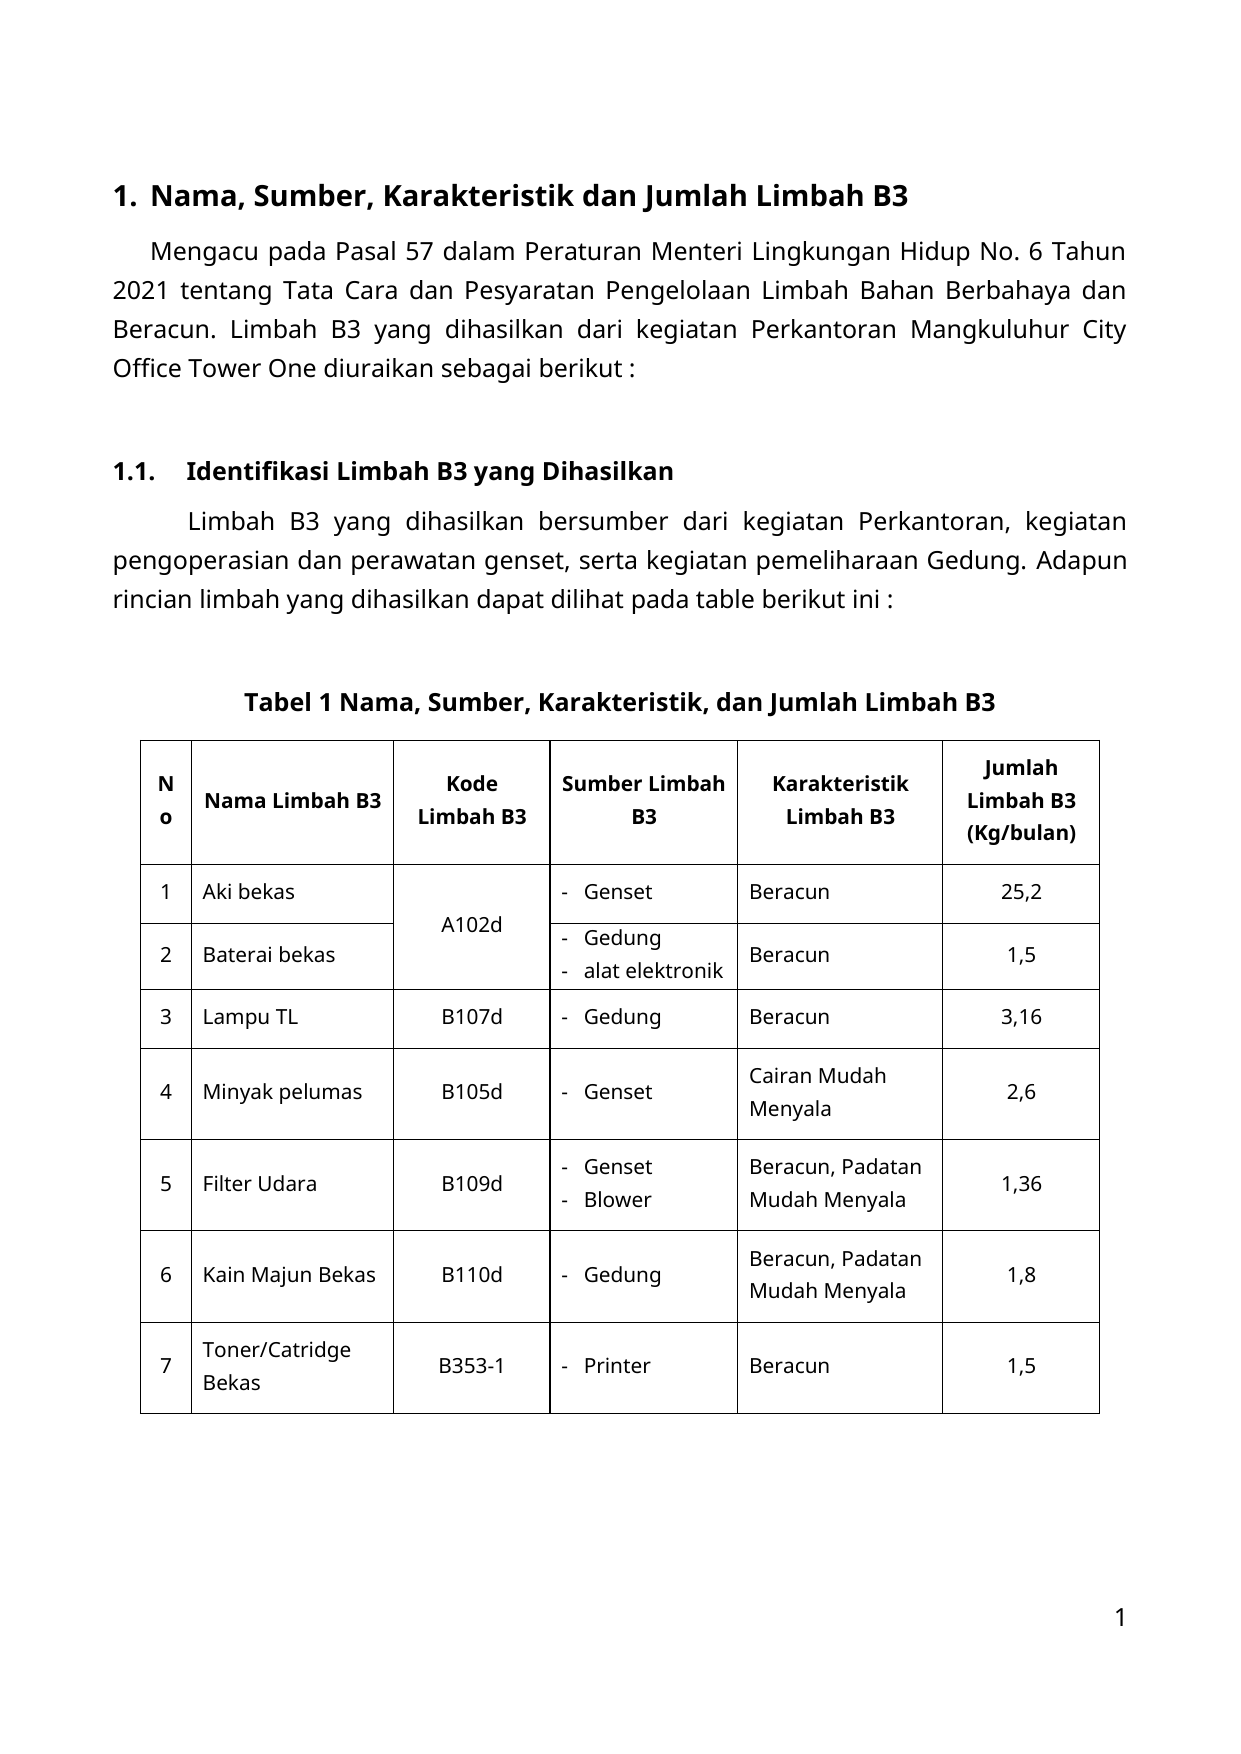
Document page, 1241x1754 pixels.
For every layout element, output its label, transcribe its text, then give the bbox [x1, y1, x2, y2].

table_cell Beracun, Padatan Mudah Menyala [738, 1140, 942, 1230]
table_cell Lampu TL [192, 990, 393, 1048]
table_cell Genset [551, 865, 737, 922]
table_cell Cairan Mudah Menyala [738, 1049, 942, 1139]
table_cell Aki bekas [192, 865, 393, 922]
table_cell 1,8 [943, 1231, 1099, 1322]
text Limbah B3 yang dihasilkan bersumber dari kegiatan Perkantoran, kegiatan pengoperasian dan perawatan genset, serta kegiatan pemeliharaan Gedung. Adapun rincian limbah yang dihasilkan dapat dilihat pada table berikut ini : [112, 503, 1128, 616]
table_cell Gedung [551, 1231, 737, 1322]
table_cell B105d [394, 1049, 549, 1139]
table_header Sumber Limbah B3 [551, 741, 737, 864]
table_cell 2,6 [943, 1049, 1099, 1139]
table_cell 7 [141, 1323, 191, 1413]
table_cell Beracun [738, 990, 942, 1048]
table_cell Kain Majun Bekas [192, 1231, 393, 1322]
table_cell Genset [551, 1049, 737, 1139]
table_cell Filter Udara [192, 1140, 393, 1230]
table_cell B107d [394, 990, 549, 1048]
table_cell 1,5 [943, 924, 1099, 989]
table_header Kode Limbah B3 [394, 741, 549, 864]
table_cell Minyak pelumas [192, 1049, 393, 1139]
table_cell 1,5 [943, 1323, 1099, 1413]
table_cell A102d [394, 865, 549, 989]
table_cell Toner/Catridge Bekas [192, 1323, 393, 1413]
table_cell Beracun, Padatan Mudah Menyala [738, 1231, 942, 1322]
table_cell Beracun [738, 924, 942, 989]
table_cell 3 [141, 990, 191, 1048]
table_cell 4 [141, 1049, 191, 1139]
table_header Jumlah Limbah B3 (Kg/bulan) [943, 741, 1099, 864]
table_cell B110d [394, 1231, 549, 1322]
table_cell B109d [394, 1140, 549, 1230]
table_cell Gedung [551, 990, 737, 1048]
table_cell Printer [551, 1323, 737, 1413]
table_cell 6 [141, 1231, 191, 1322]
table_cell 3,16 [943, 990, 1099, 1048]
subtitle Nama, Sumber, Karakteristik dan Jumlah Limbah B3 [112, 175, 1128, 215]
table_cell 5 [141, 1140, 191, 1230]
table_cell 2 [141, 924, 191, 989]
table_cell 25,2 [943, 865, 1099, 922]
table_header Karakteristik Limbah B3 [738, 741, 942, 864]
table_cell 1 [141, 865, 191, 922]
text Mengacu pada Pasal 57 dalam Peraturan Menteri Lingkungan Hidup No. 6 Tahun 2021 tentang Tata Cara dan Pesyaratan Pengelolaan Limbah Bahan Berbahaya dan Beracun. Limbah B3 yang dihasilkan dari kegiatan Perkantoran Mangkuluhur City Office Tower One diuraikan sebagai berikut : [112, 233, 1128, 385]
table_cell 1,36 [943, 1140, 1099, 1230]
table_cell Genset Blower [551, 1140, 737, 1230]
table_cell B353-1 [394, 1323, 549, 1413]
table_header Nama Limbah B3 [192, 741, 393, 864]
subtitle Identifikasi Limbah B3 yang Dihasilkan [112, 454, 1128, 488]
table_header No [141, 741, 191, 864]
table_cell Beracun [738, 1323, 942, 1413]
table_cell Baterai bekas [192, 924, 393, 989]
table_cell Gedung alat elektronik [551, 924, 737, 989]
table_cell Beracun [738, 865, 942, 922]
